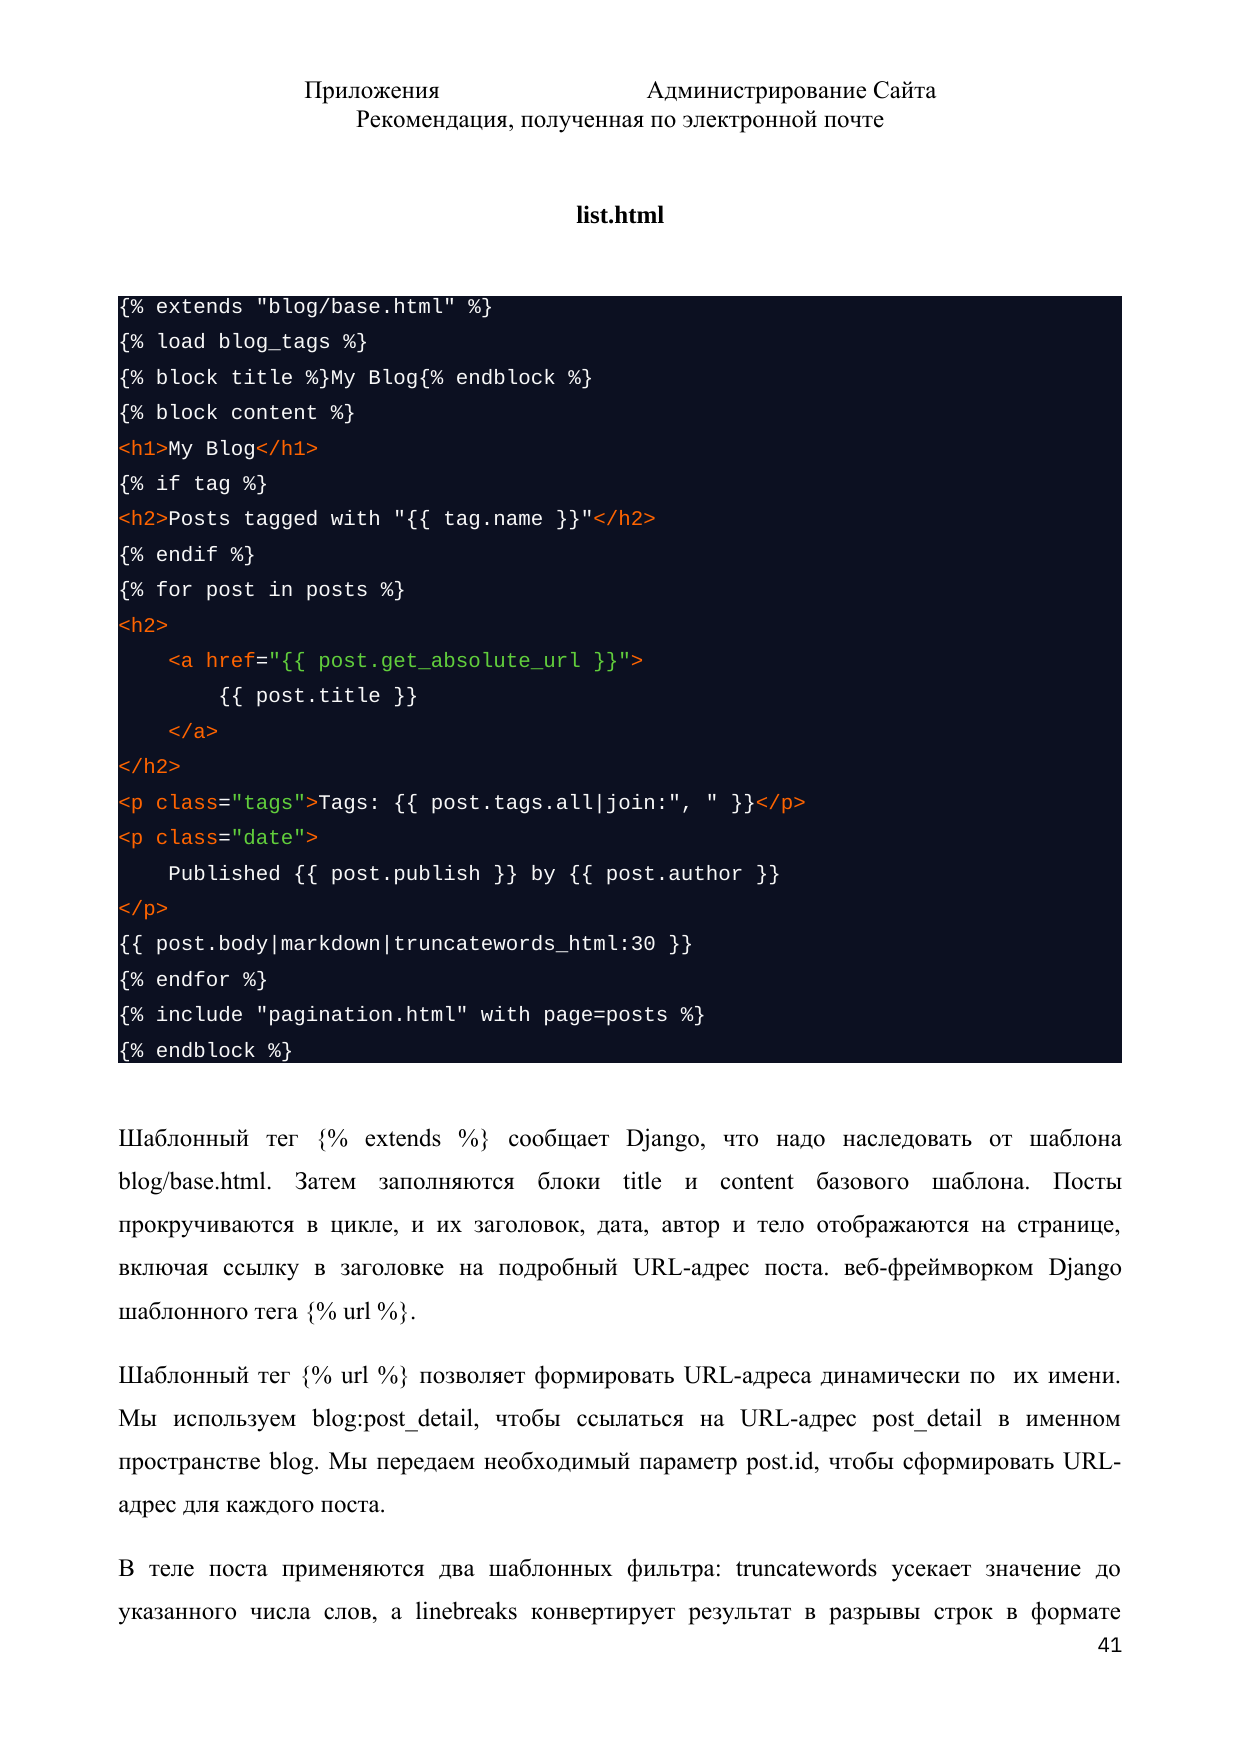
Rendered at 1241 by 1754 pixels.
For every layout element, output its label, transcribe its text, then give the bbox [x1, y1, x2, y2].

text {% endblock %} [118, 1039, 1122, 1063]
text <p class="tags">Tags: {{ post.tags.all|join:", " }}</p> [118, 792, 1122, 815]
text {% include "pagination.html" with page=posts %} [118, 1004, 1122, 1028]
text {{ post.title }} [118, 685, 1122, 709]
text {% block content %} [118, 402, 1122, 426]
text Published {{ post.publish }} by {{ post.author }} [118, 862, 1122, 886]
text {% load blog_tags %} [118, 331, 1122, 355]
text {% extends "blog/base.html" %} [118, 296, 1122, 319]
text <h2> [118, 614, 1122, 638]
text {% endfor %} [118, 969, 1122, 992]
text {% for post in posts %} [118, 579, 1122, 603]
text {{ post.body|markdown|truncatewords_html:30 }} [118, 933, 1122, 957]
text <h2>Posts tagged with "{{ tag.name }}"</h2> [118, 508, 1122, 532]
text </p> [118, 898, 1122, 922]
text </h2> [118, 756, 1122, 780]
text </a> [118, 721, 1122, 744]
text <p class="date"> [118, 827, 1122, 851]
subtitle list.html [118, 201, 1122, 229]
text {% endif %} [118, 544, 1122, 567]
text Шаблонный тег {% extends %} сообщает Django, что надо наследовать от шаблона blog/base.html. Затем заполняются блоки title и content базового шаблона. Посты прокручиваются в цикле, и их заголовок, дата, автор и тело отображаются на странице, включая ссылку в заголовке на подробный URL-адрес поста. веб-фреймворком Django шаблонного тега {% url %}. [118, 1123, 1122, 1324]
text Шаблонный тег {% url %} позволяет формировать URL-адреса динамически по их имени. Мы используем blog:post_detail, чтобы ссылаться на URL-адрес post_detail в именном пространстве blog. Мы передаем необходимый параметр post.id, чтобы сформировать URL-адрес для каждого поста. [118, 1360, 1122, 1518]
text <h1>My Blog</h1> [118, 437, 1122, 461]
text {% if tag %} [118, 473, 1122, 497]
text <a href="{{ post.get_absolute_url }}"> [118, 650, 1122, 674]
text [118, 1553, 1122, 1625]
text {% block title %}My Blog{% endblock %} [118, 367, 1122, 390]
